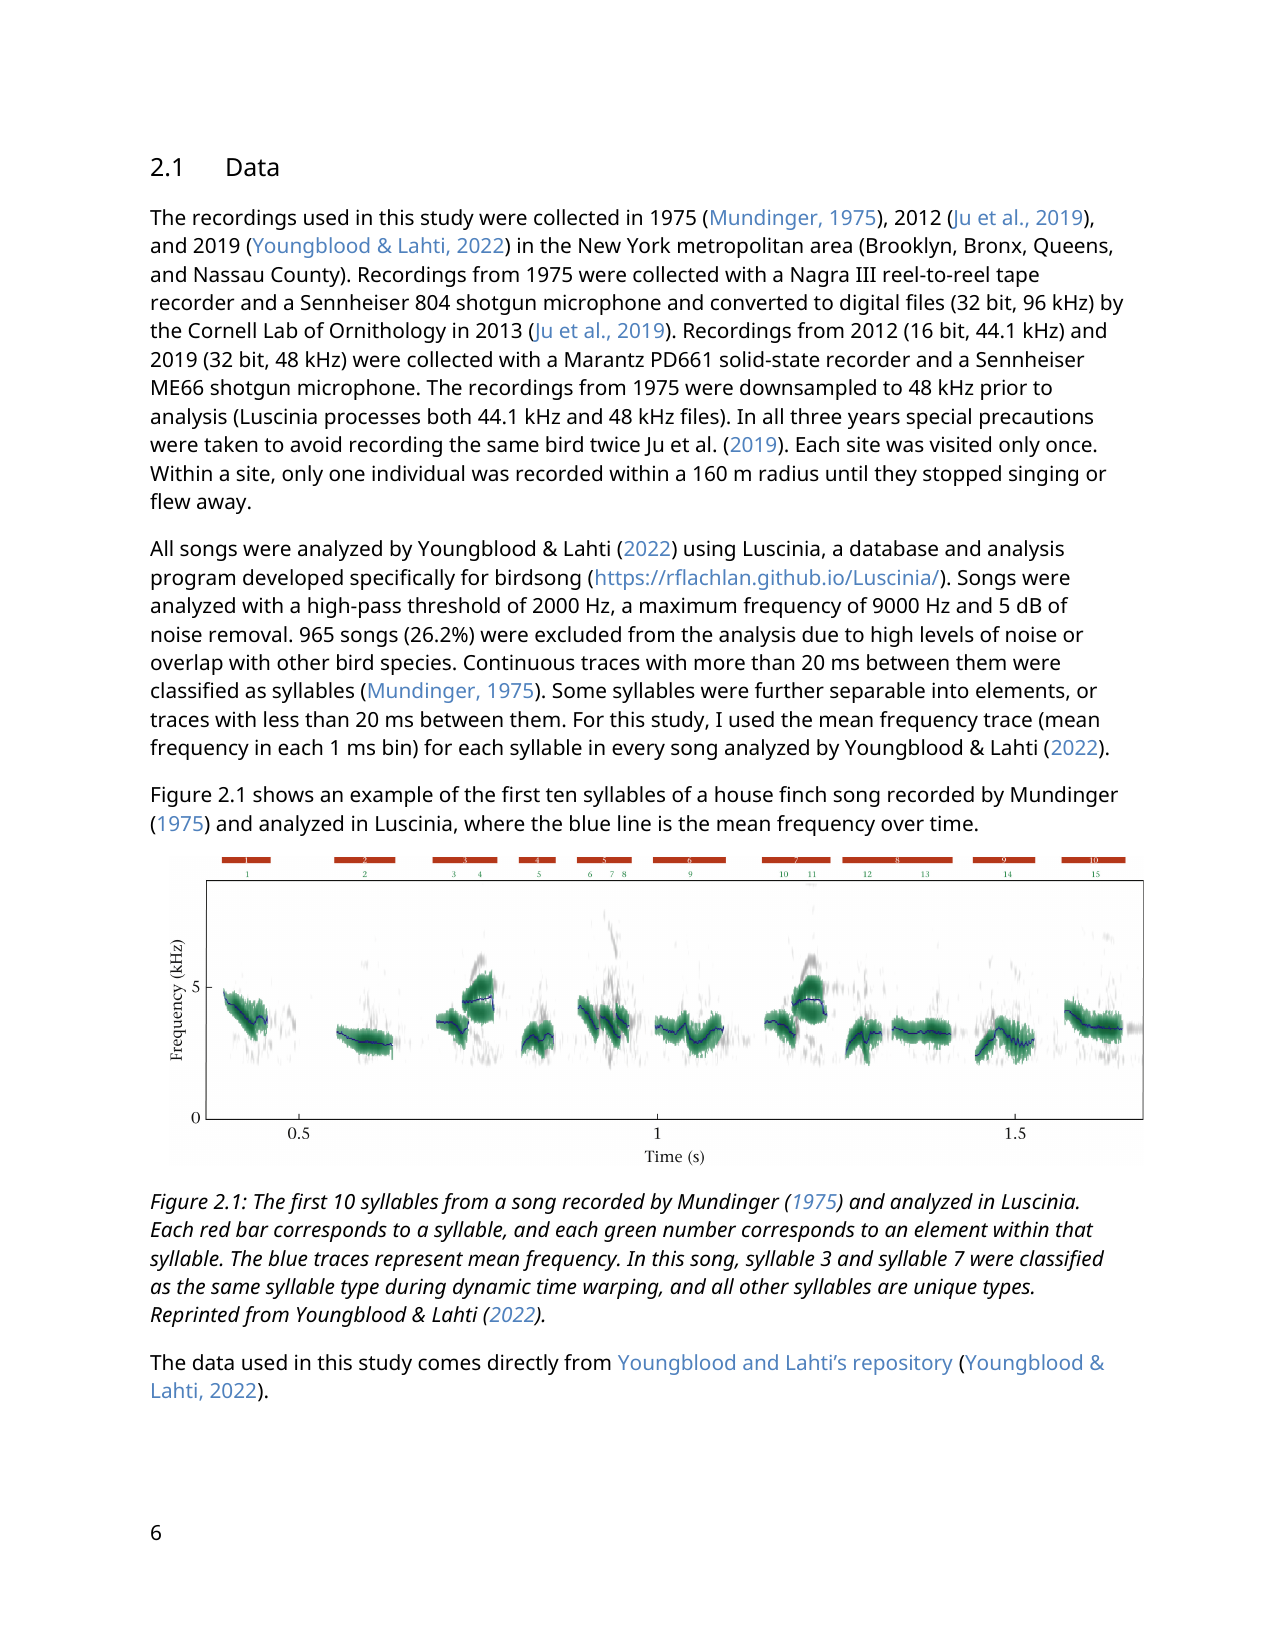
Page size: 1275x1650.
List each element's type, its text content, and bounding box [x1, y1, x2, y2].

subtitle 2.1 Data [150, 150, 1125, 184]
text The data used in this study comes directly from Youngblood and Lahti’s repository (Youngblood & Lahti, 2022). [150, 1348, 1125, 1405]
text Figure 2.1 shows an example of the first ten syllables of a house finch song recorded by Mundinger (1975) and analyzed in Luscinia, where the blue line is the mean frequency over time. [150, 781, 1125, 837]
text The recordings used in this study were collected in 1975 (Mundinger, 1975), 2012 (Ju et al., 2019), and 2019 (Youngblood & Lahti, 2022) in the New York metropolitan area (Brooklyn, Bronx, Queens, and Nassau County). Recordings from 1975 were collected with a Nagra III reel-to-reel tape recorder and a Sennheiser 804 shotgun microphone and converted to digital files (32 bit, 96 kHz) by the Cornell Lab of Ornithology in 2013 (Ju et al., 2019). Recordings from 2012 (16 bit, 44.1 kHz) and 2019 (32 bit, 48 kHz) were collected with a Marantz PD661 solid-state recorder and a Sennheiser ME66 shotgun microphone. The recordings from 1975 were downsampled to 48 kHz prior to analysis (Luscinia processes both 44.1 kHz and 48 kHz files). In all three years special precautions were taken to avoid recording the same bird twice Ju et al. (2019). Each site was visited only once. Within a site, only one individual was recorded within a 160 m radius until they stopped singing or flew away. [150, 203, 1125, 516]
text All songs were analyzed by Youngblood & Lahti (2022) using Luscinia, a database and analysis program developed specifically for birdsong (https://rflachlan.github.io/Luscinia/). Songs were analyzed with a high-pass threshold of 2000 Hz, a maximum frequency of 9000 Hz and 5 dB of noise removal. 965 songs (26.2%) were excluded from the analysis due to high levels of noise or overlap with other bird species. Continuous traces with more than 20 ms between them were classified as syllables (Mundinger, 1975). Some syllables were further separable into elements, or traces with less than 20 ms between them. For this study, I used the mean frequency trace (mean frequency in each 1 ms bin) for each syllable in every song analyzed by Youngblood & Lahti (2022). [150, 534, 1125, 762]
text Figure 2.1: The first 10 syllables from a song recorded by Mundinger (1975) and analyzed in Luscinia. Each red bar corresponds to a syllable, and each green number corresponds to an element within that syllable. The blue traces represent mean frequency. In this song, syllable 3 and syllable 7 were classified as the same syllable type during dynamic time warping, and all other syllables are unique types. Reprinted from Youngblood & Lahti (2022). [150, 1187, 1125, 1329]
picture [168, 856, 1144, 1166]
